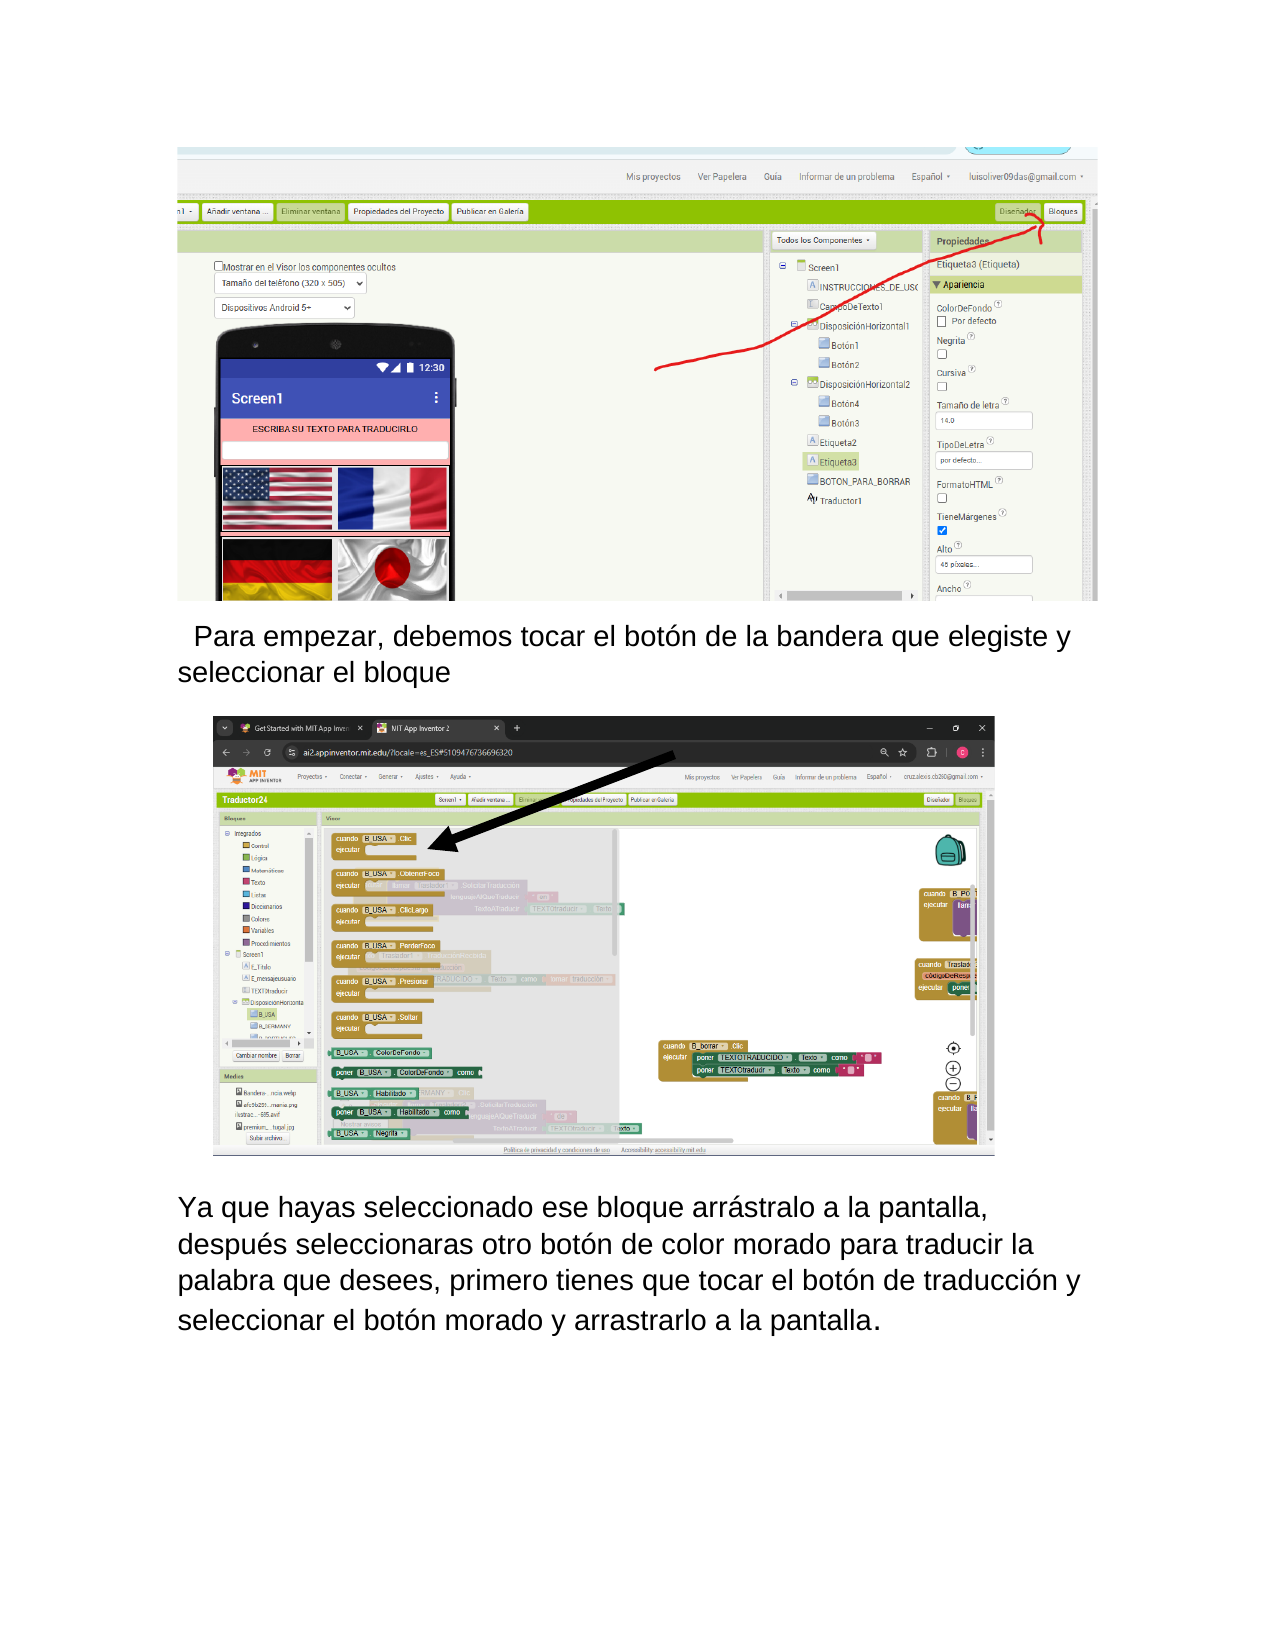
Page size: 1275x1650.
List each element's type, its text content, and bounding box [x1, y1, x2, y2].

text Para empezar, debemos tocar el botón de la bandera que elegiste y seleccionar el bloque [177, 619, 1098, 689]
picture [213, 716, 995, 1156]
text Ya que hayas seleccionado ese bloque arrástralo a la pantalla, después seleccionaras otro botón de color morado para traducir la palabra que desees, primero tienes que tocar el botón de traducción y seleccionar el botón morado y arrastrarlo a la pantalla. [177, 1191, 1098, 1338]
picture [177, 147, 1098, 601]
